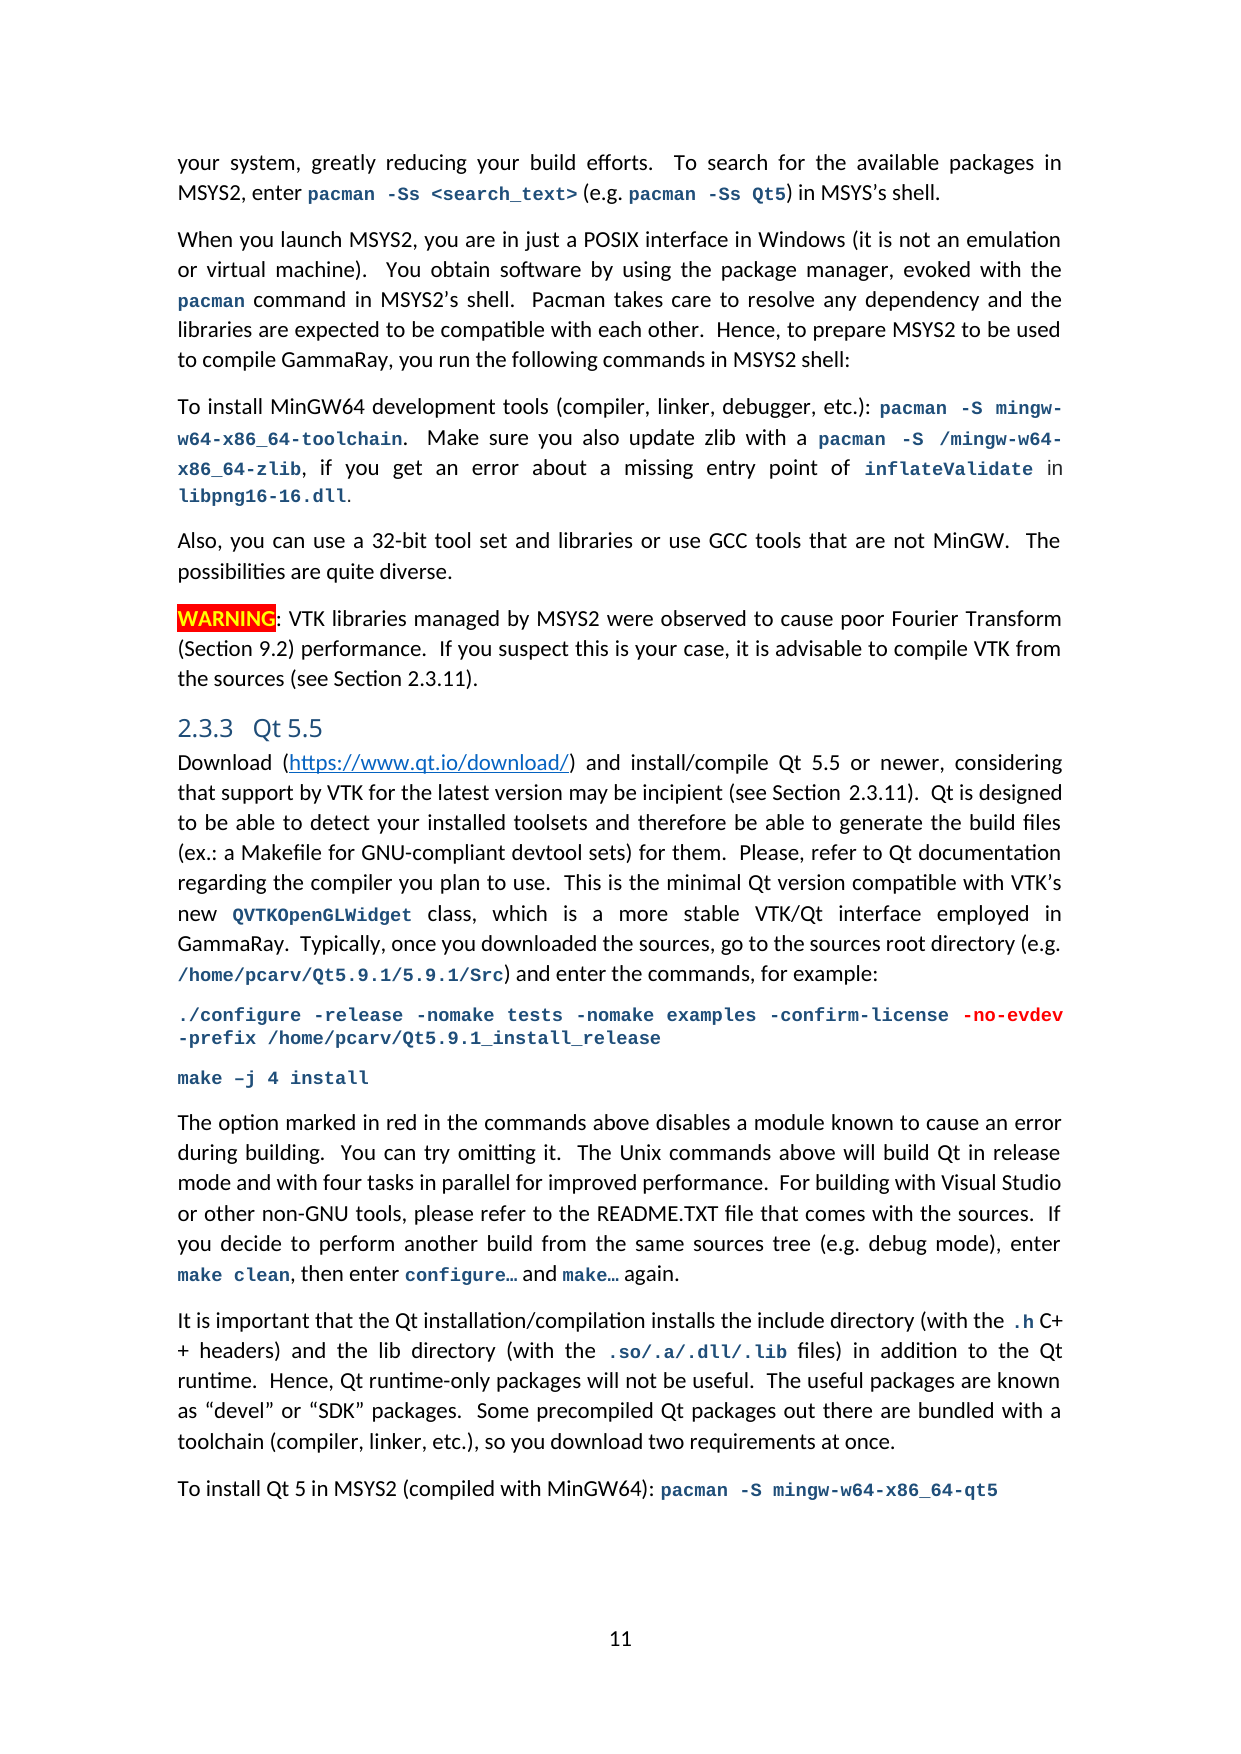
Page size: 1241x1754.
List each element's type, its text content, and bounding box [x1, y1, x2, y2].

text To install MinGW64 development tools (compiler, linker, debugger, etc.): pacman -S mingw-w64-x86_64-toolchain. Make sure you also update zlib with a pacman -S /mingw-w64-x86_64-zlib, if you get an error about a missing entry point of inflateValidate in libpng16-16.dll. [177, 392, 1063, 508]
text To install Qt 5 in MSYS2 (compiled with MinGW64): pacman -S mingw-w64-x86_64-qt5 [177, 1474, 1063, 1502]
subtitle Qt 5.5 [177, 711, 1063, 745]
text ./configure -release -nomake tests -nomake examples -confirm-license -no-evdev -prefix /home/pcarv/Qt5.9.1_install_release [177, 1006, 1063, 1050]
text WARNING: VTK libraries managed by MSYS2 were observed to cause poor Fourier Transform (Section 8.2) performance. If you suspect this is your case, it is advisable to compile VTK from the sources (see Section 2.3.11). [177, 604, 1063, 692]
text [177, 148, 1063, 206]
text It is important that the Qt installation/compilation installs the include directory (with the .h C++ headers) and the lib directory (with the .so/.a/.dll/.lib files) in addition to the Qt runtime. Hence, Qt runtime-only packages will not be useful. The useful packages are known as “devel” or “SDK” packages. Some precompiled Qt packages out there are bundled with a toolchain (compiler, linker, etc.), so you download two requirements at once. [177, 1306, 1063, 1455]
text make –j 4 install [177, 1068, 1063, 1090]
text The option marked in red in the commands above disables a module known to cause an error during building. You can try omitting it. The Unix commands above will build Qt in release mode and with four tasks in parallel for improved performance. For building with Visual Studio or other non-GNU tools, please refer to the README.TXT file that comes with the sources. If you decide to perform another build from the same sources tree (e.g. debug mode), enter make clean, then enter configure… and make… again. [177, 1108, 1063, 1287]
text Also, you can use a 32-bit tool set and libraries or use GCC tools that are not MinGW. The possibilities are quite diverse. [177, 527, 1063, 585]
text When you launch MSYS2, you are in just a POSIX interface in Windows (it is not an emulation or virtual machine). You obtain software by using the package manager, evoked with the pacman command in MSYS2’s shell. Pacman takes care to resolve any dependency and the libraries are expected to be compatible with each other. Hence, to prepare MSYS2 to be used to compile GammaRay, you run the following commands in MSYS2 shell: [177, 225, 1063, 373]
text Download (https://www.qt.io/download/) and install/compile Qt 5.5 or newer, considering that support by VTK for the latest version may be incipient (see Section 2.3.11). Qt is designed to be able to detect your installed toolsets and therefore be able to generate the build files (ex.: a Makefile for GNU-compliant devtool sets) for them. Please, refer to Qt documentation regarding the compiler you plan to use. This is the minimal Qt version compatible with VTK’s new QVTKOpenGLWidget class, which is a more stable VTK/Qt interface employed in GammaRay. Typically, once you downloaded the sources, go to the sources root directory (e.g. /home/pcarv/Qt5.9.1/5.9.1/Src) and enter the commands, for example: [177, 748, 1063, 987]
